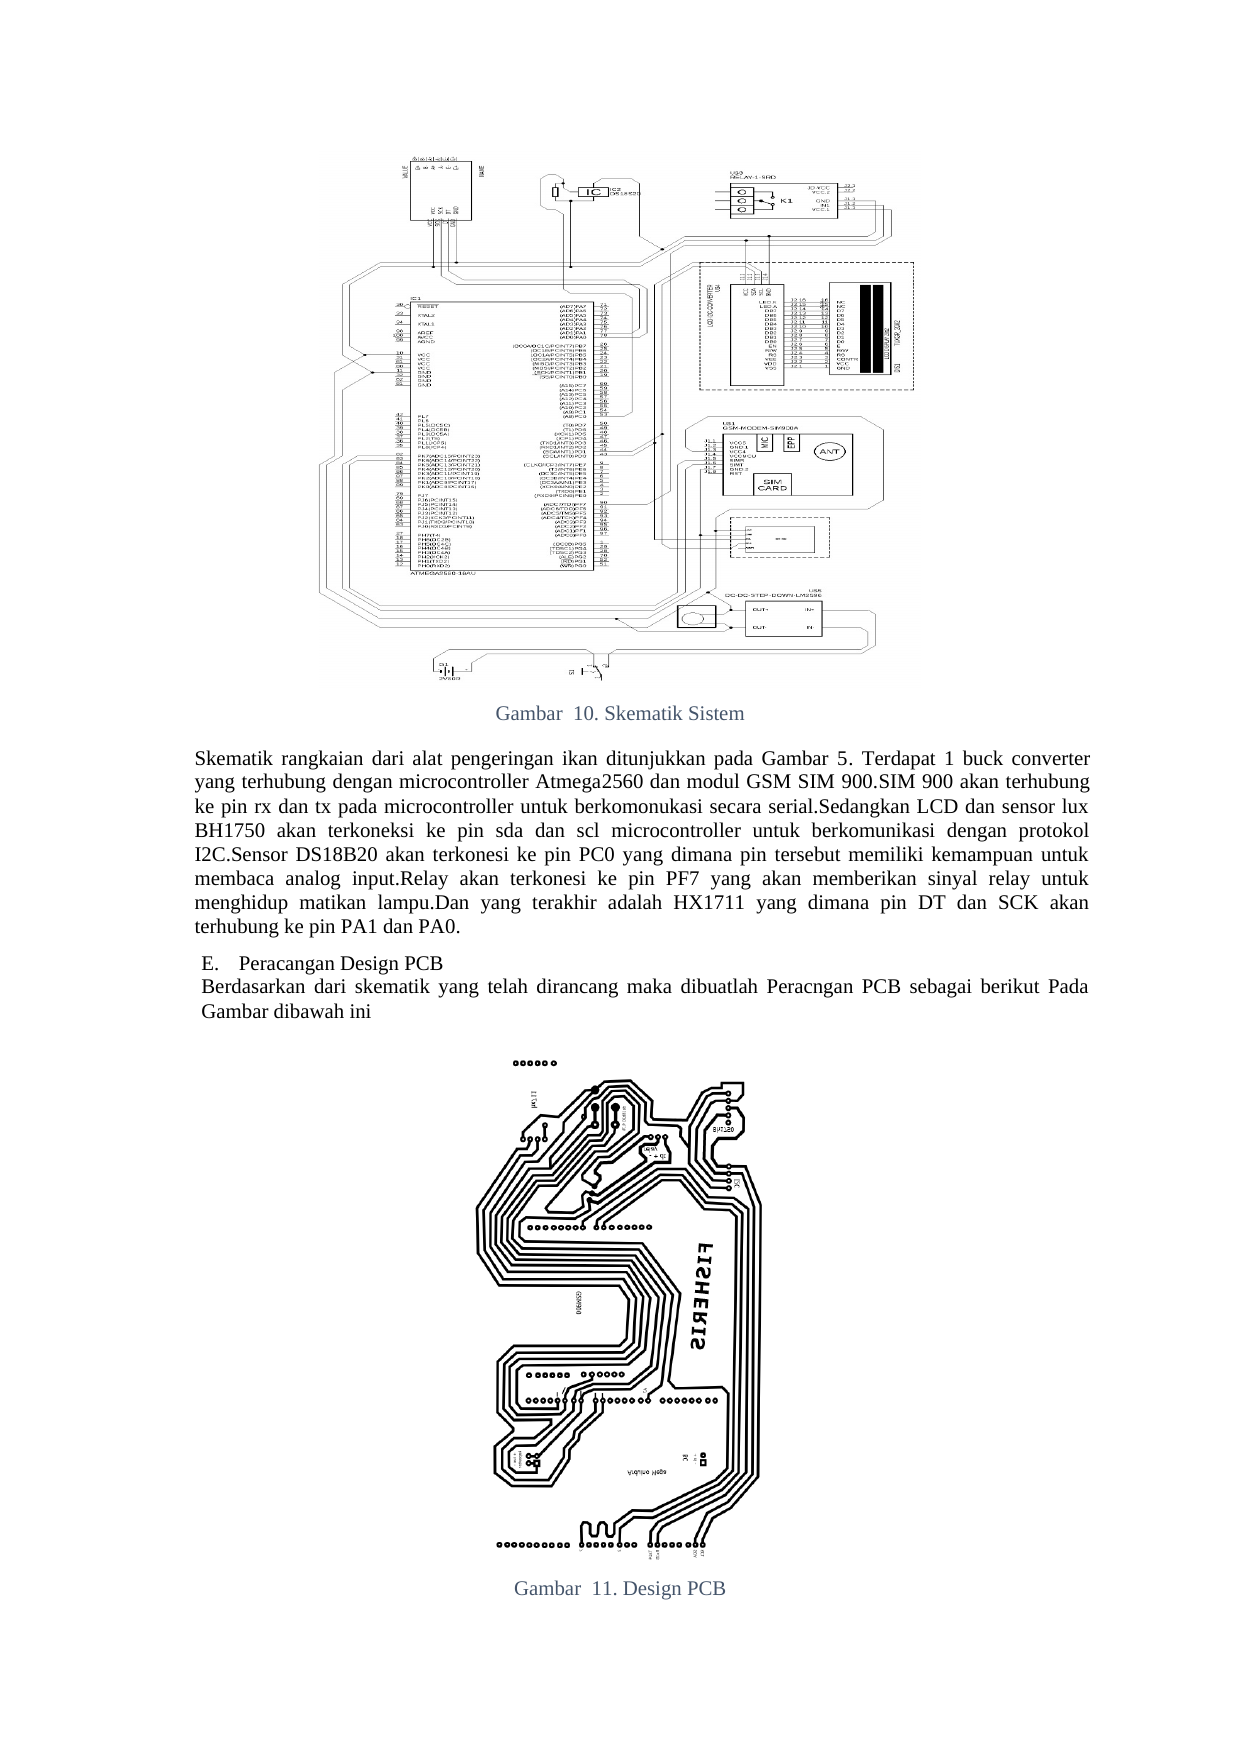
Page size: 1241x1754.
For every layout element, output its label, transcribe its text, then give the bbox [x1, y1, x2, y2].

picture [472, 1046, 768, 1564]
picture [318, 150, 922, 688]
list Peracangan Design PCB [201, 950, 1090, 974]
list Berdasarkan dari skematik yang telah dirancang maka dibuatlah Peracngan PCB sebagai berikut Pada Gambar dibawah ini [201, 974, 1090, 1023]
text Gambar 10. Skematik Sistem [150, 701, 1090, 724]
text Skematik rangkaian dari alat pengeringan ikan ditunjukkan pada Gambar 5. Terdapat 1 buck converter yang terhubung dengan microcontroller Atmega2560 dan modul GSM SIM 900.SIM 900 akan terhubung ke pin rx dan tx pada microcontroller untuk berkomonukasi secara serial.Sedangkan LCD dan sensor lux BH1750 akan terkoneksi ke pin sda dan scl microcontroller untuk berkomunikasi dengan protokol I2C.Sensor DS18B20 akan terkonesi ke pin PC0 yang dimana pin tersebut memiliki kemampuan untuk membaca analog input.Relay akan terkonesi ke pin PF7 yang akan memberikan sinyal relay untuk menghidup matikan lampu.Dan yang terakhir adalah HX1711 yang dimana pin DT dan SCK akan terhubung ke pin PA1 dan PA0. [194, 745, 1090, 938]
text Gambar 11. Design PCB [150, 1576, 1090, 1600]
